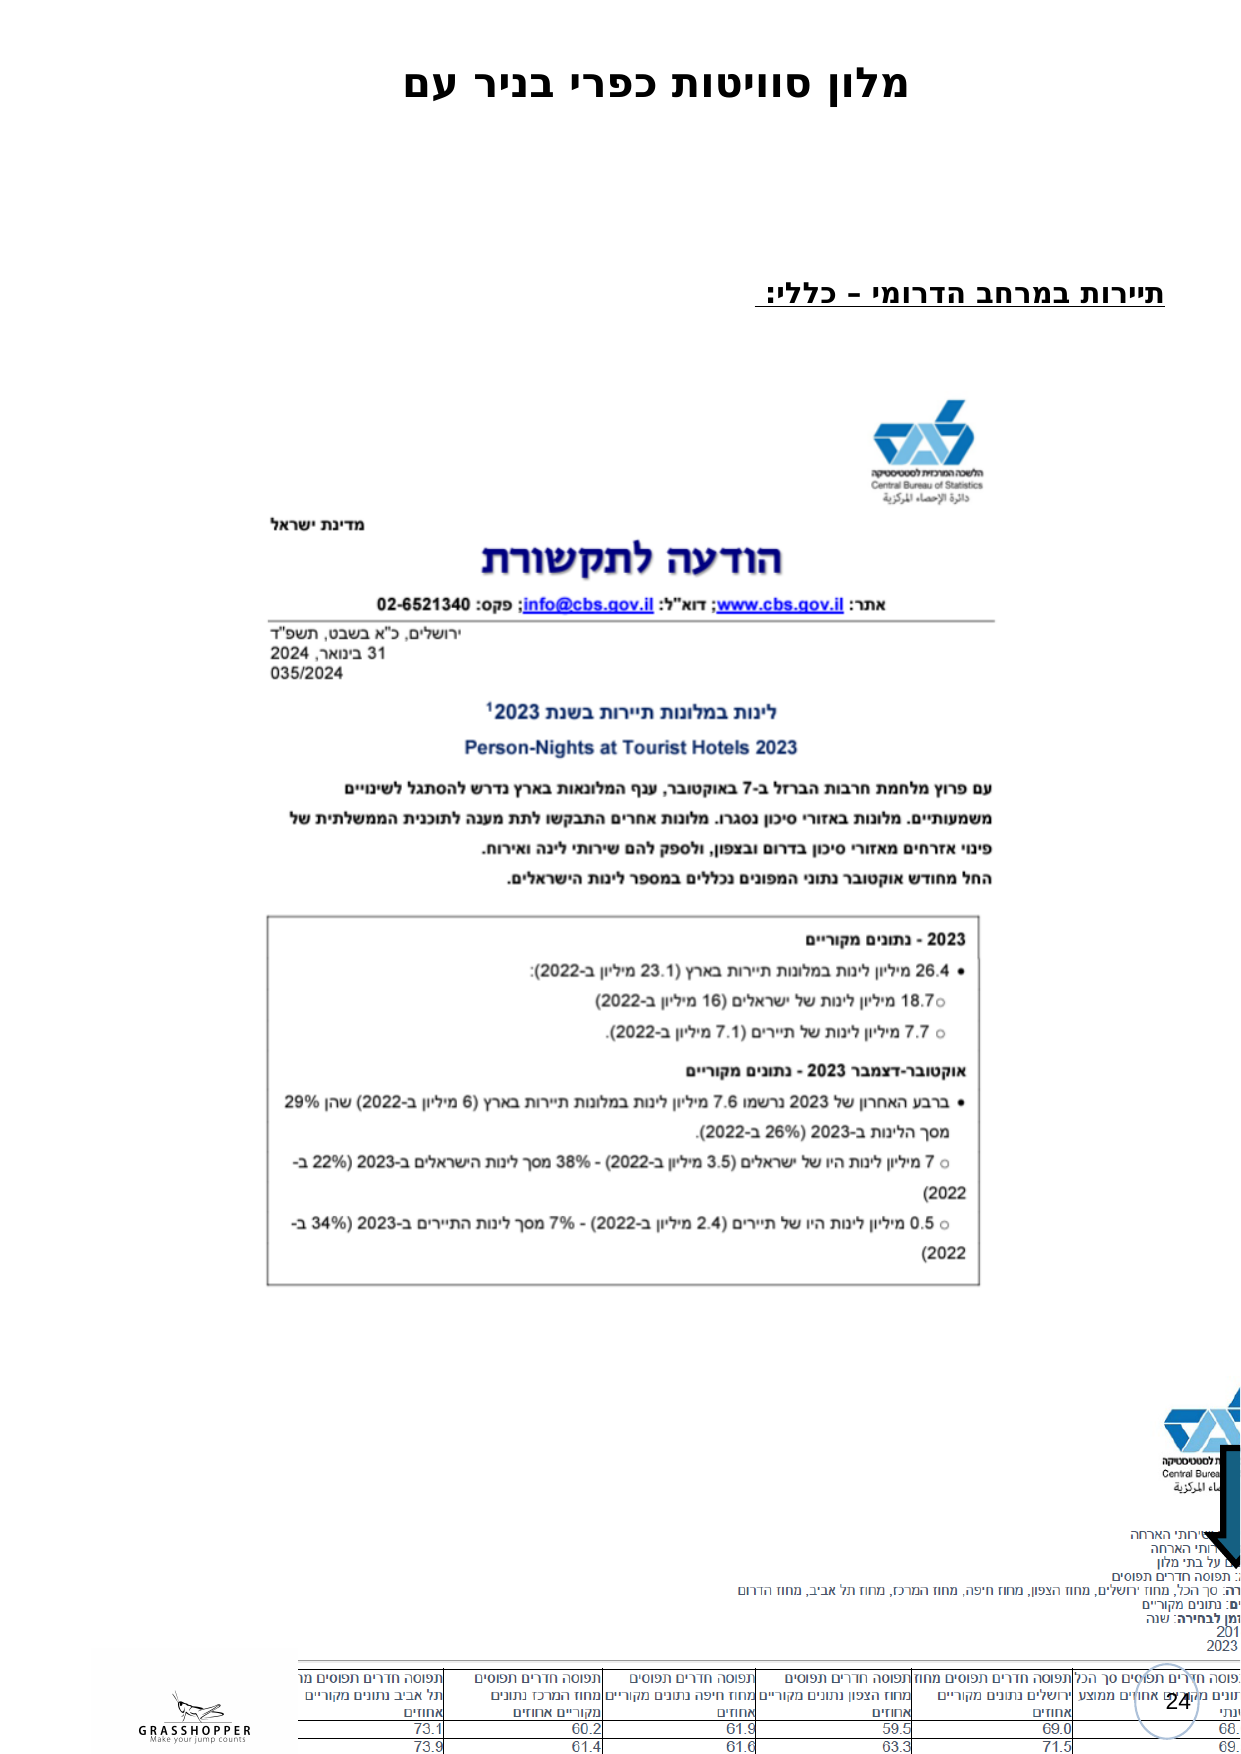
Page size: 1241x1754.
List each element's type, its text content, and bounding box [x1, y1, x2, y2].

picture [233, 369, 1059, 1290]
picture [91, 1360, 1241, 1754]
text תיירות במרחב הדרומי – כללי: [148, 277, 1165, 311]
